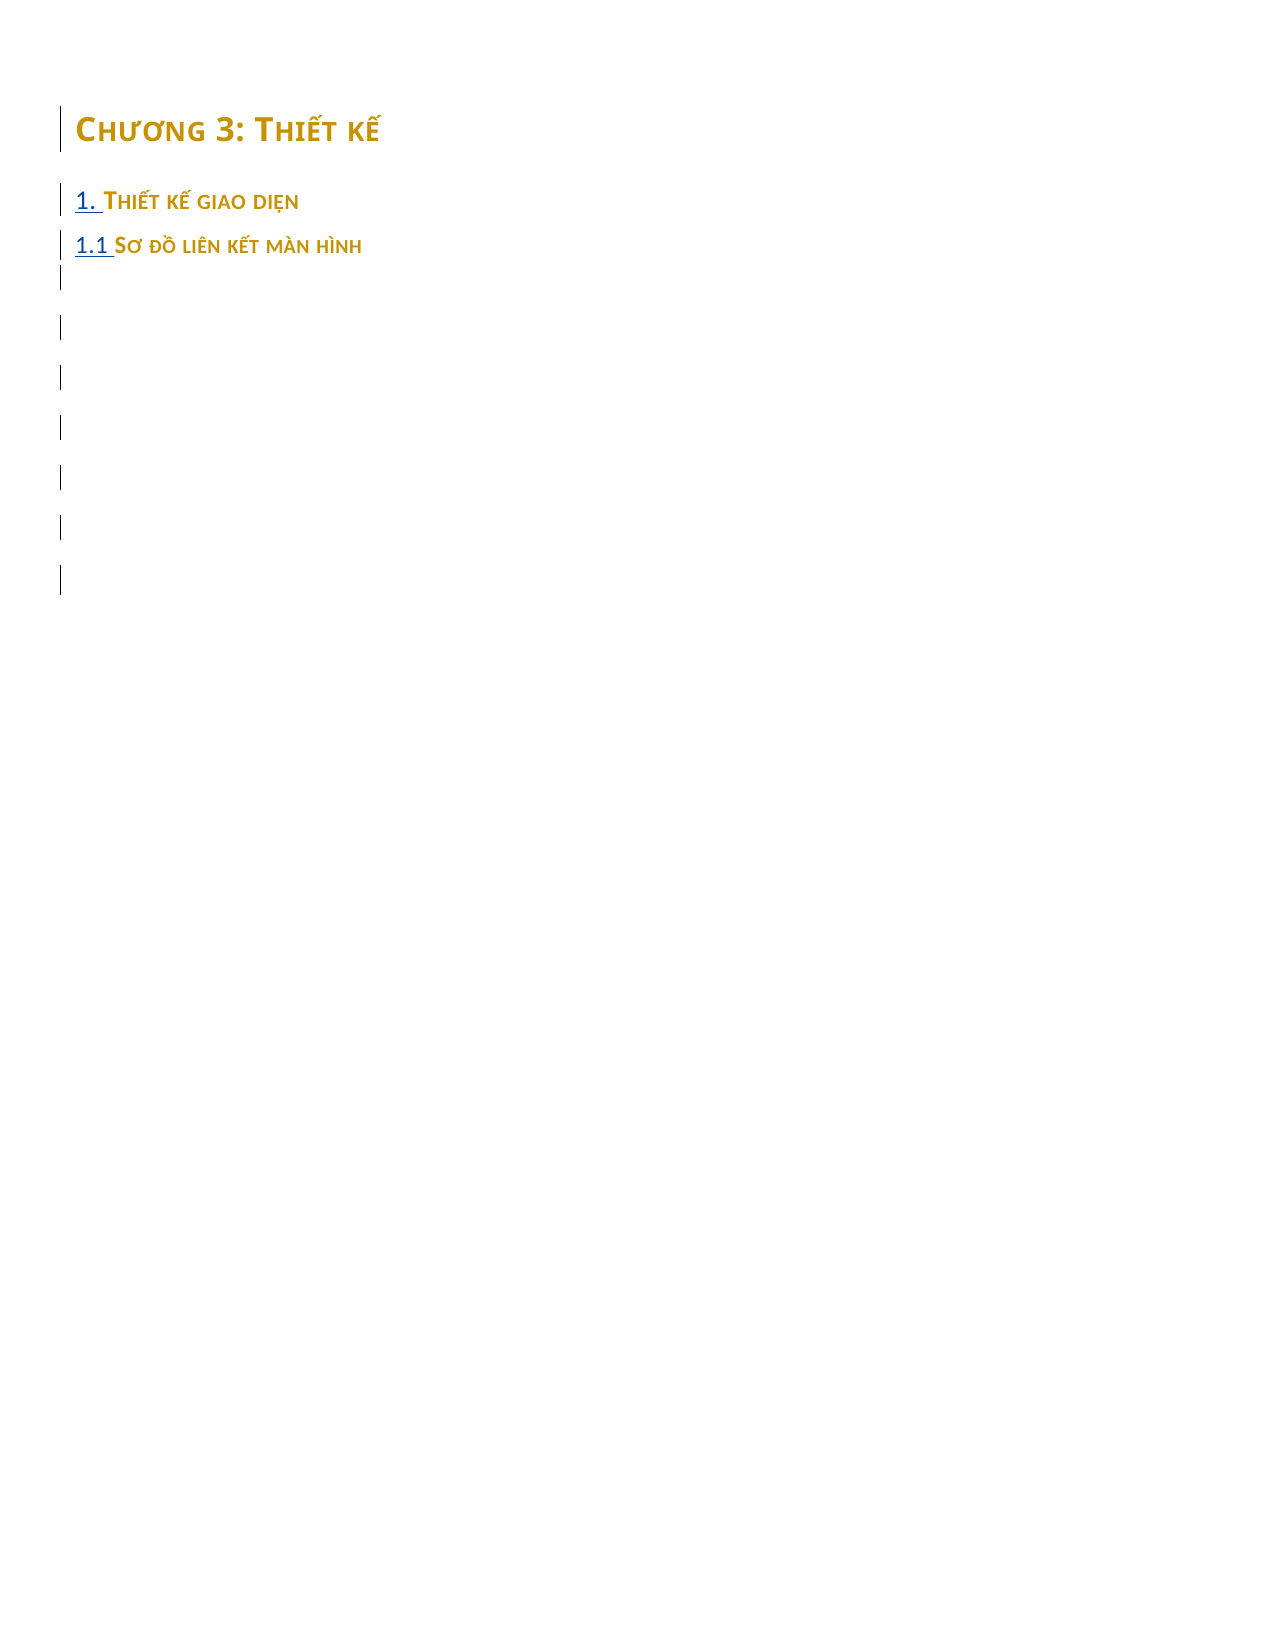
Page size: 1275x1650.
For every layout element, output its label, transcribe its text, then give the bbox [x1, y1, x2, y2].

subtitle Sơ đồ liên kết màn hình [75, 230, 1200, 260]
subtitle Thiết kế giao diện [75, 183, 1200, 216]
subtitle Chương 3: Thiết kế [75, 106, 1200, 152]
